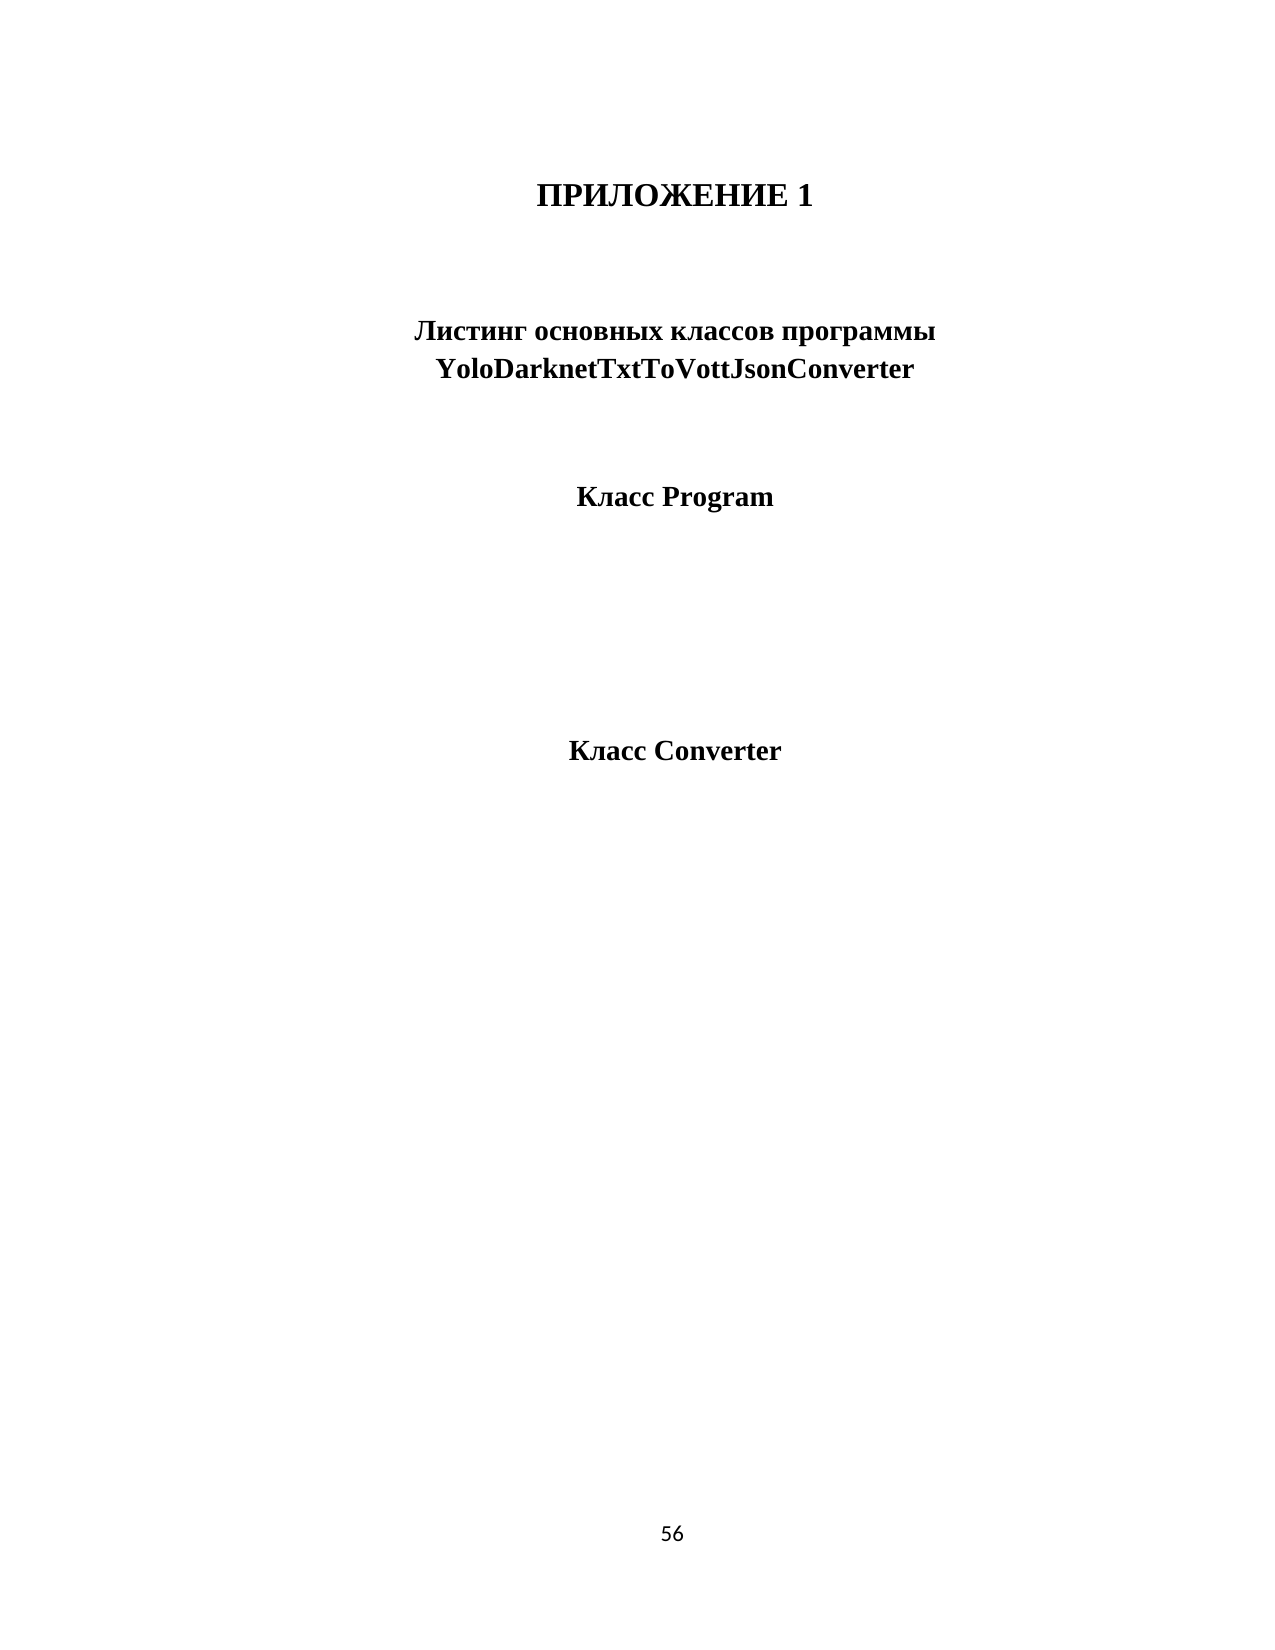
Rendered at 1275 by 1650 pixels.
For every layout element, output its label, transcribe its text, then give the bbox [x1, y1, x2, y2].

list ПРИЛОЖЕНИЕ 1 [225, 175, 1125, 213]
list Класс Program [225, 479, 1125, 512]
list Листинг основных классов программы YoloDarknetTxtToVottJsonConverter [225, 313, 1125, 385]
list Класс Converter [225, 733, 1125, 766]
